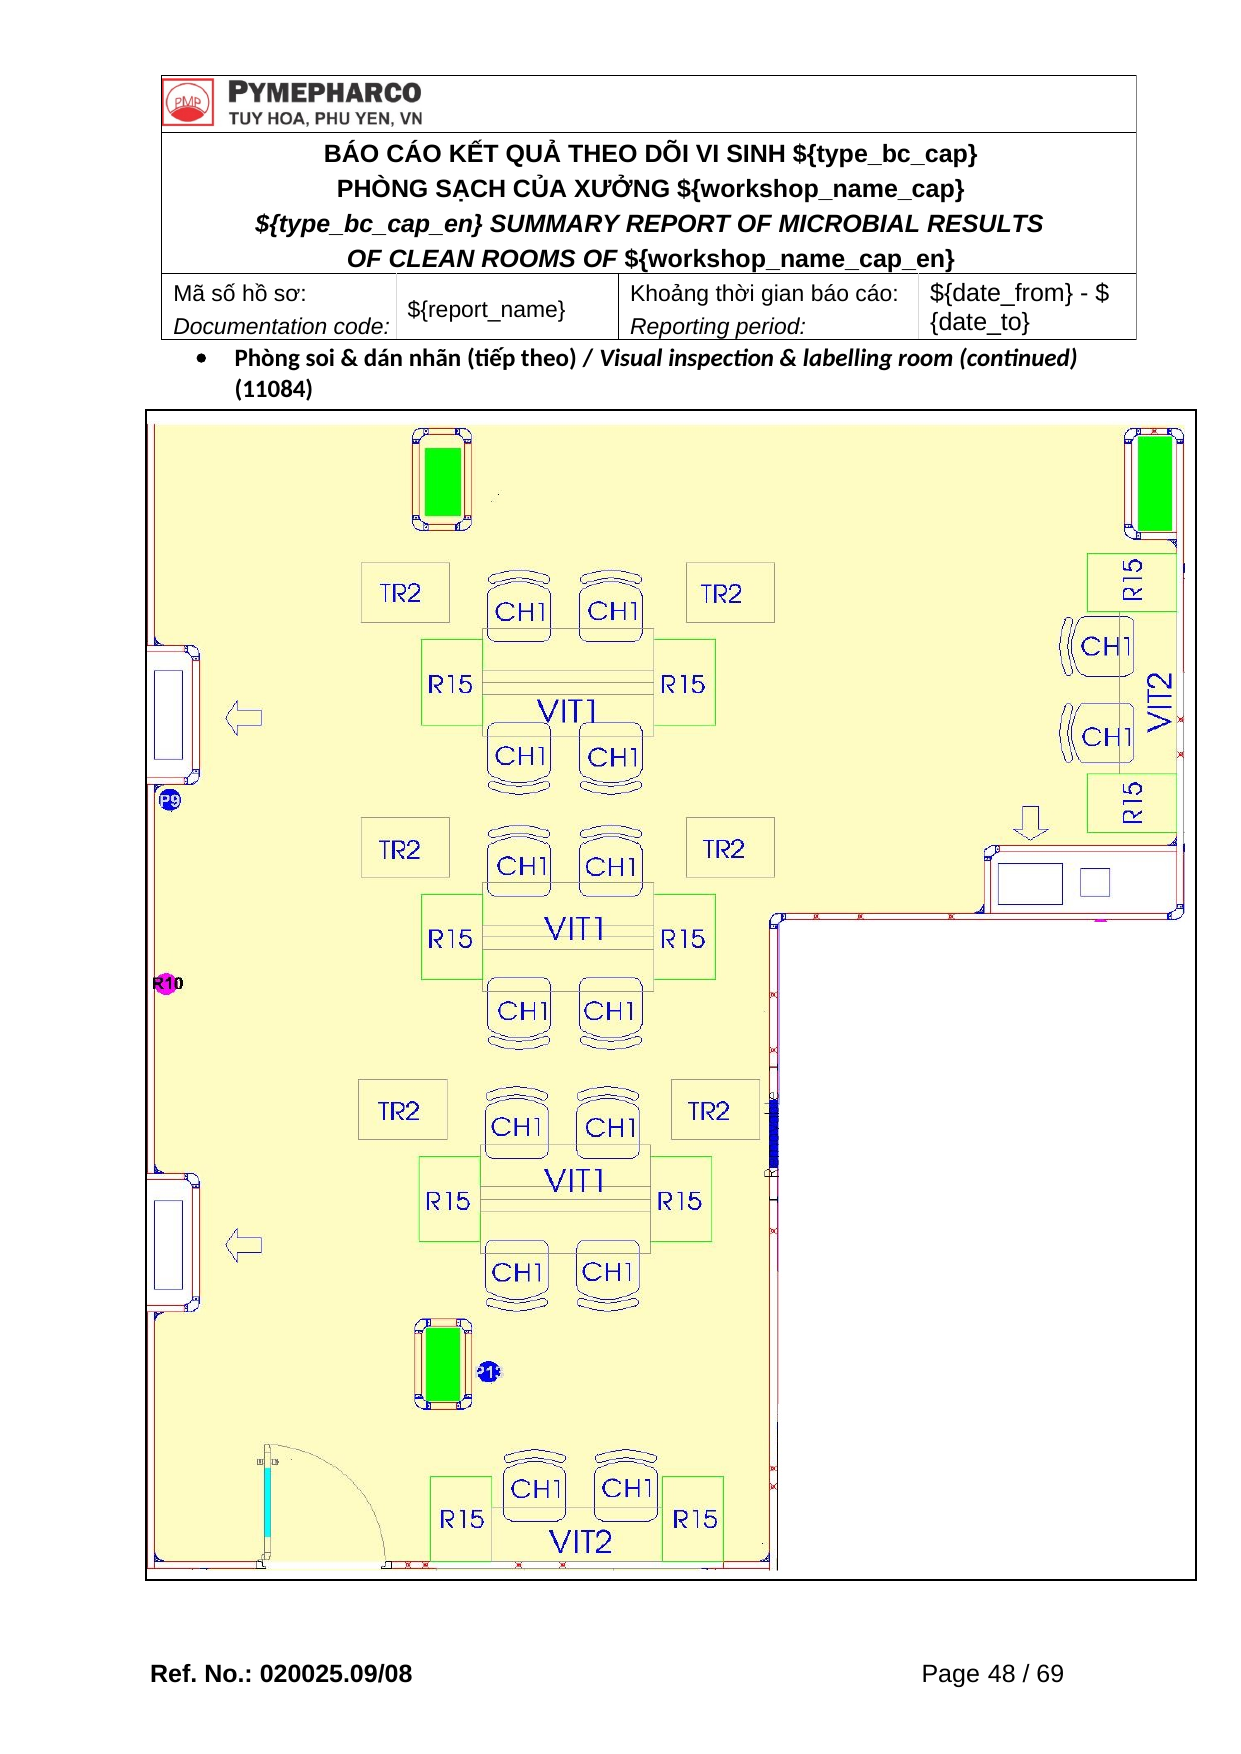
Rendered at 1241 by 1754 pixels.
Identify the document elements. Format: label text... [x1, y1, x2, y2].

picture [162, 78, 422, 127]
picture [147, 411, 1195, 1579]
list Phòng soi & dán nhãn (tiếp theo) / Visual inspection & labelling room (continued) (11084) [197, 342, 1131, 403]
